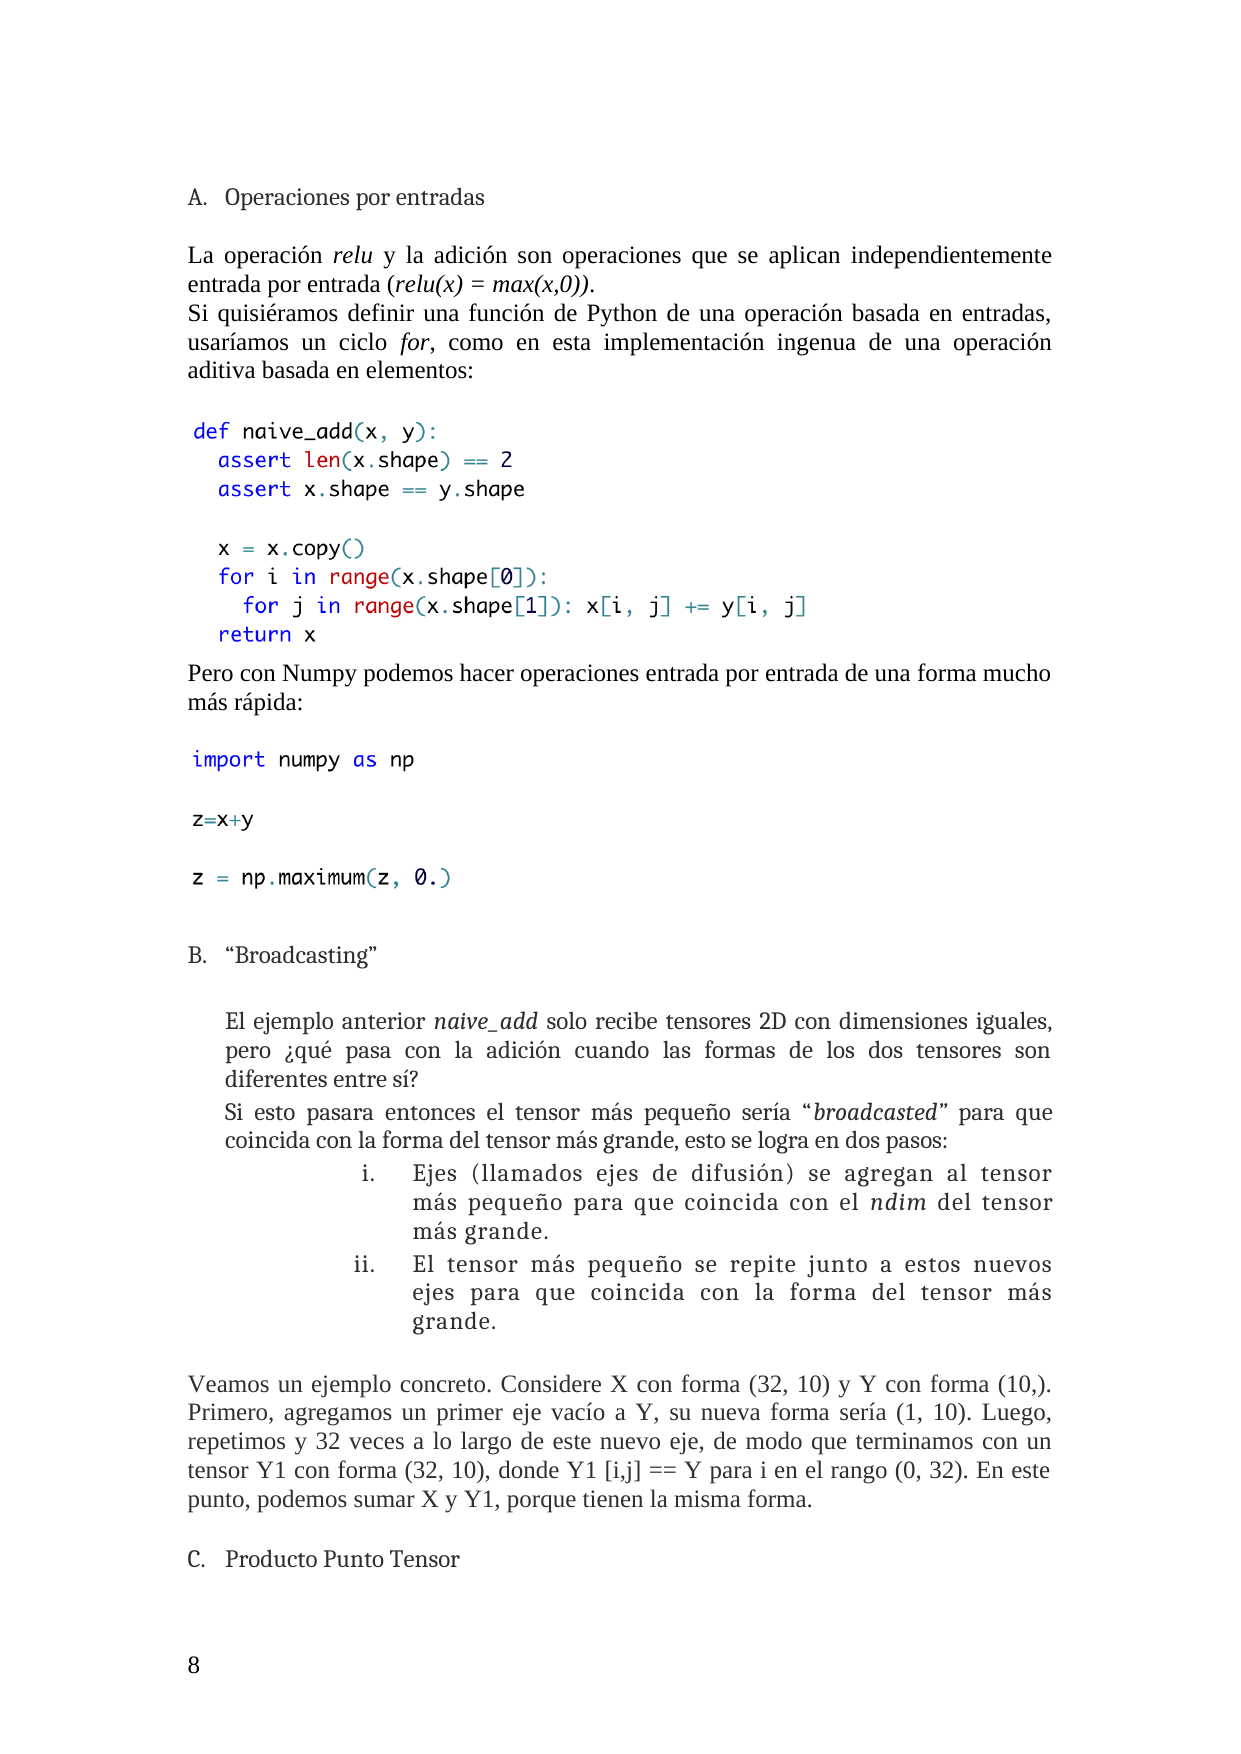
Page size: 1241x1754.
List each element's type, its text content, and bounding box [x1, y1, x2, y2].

text Veamos un ejemplo concreto. Considere X con forma (32, 10) y Y con forma (10,). Primero, agregamos un primer eje vacío a Y, su nueva forma sería (1, 10). Luego, repetimos y 32 veces a lo largo de este nuevo eje, de modo que terminamos con un tensor Y1 con forma (32, 10), donde Y1 [i,j] == Y para i en el rango (0, 32). En este punto, podemos sumar X y Y1, porque tienen la misma forma. [187, 1369, 1053, 1512]
subtitle Operaciones por entradas [187, 183, 1053, 212]
text Si quisiéramos definir una función de Python de una operación basada en entradas, usaríamos un ciclo for, como en esta implementación ingenua de una operación aditiva basada en elementos: [187, 298, 1053, 384]
subtitle El ejemplo anterior naive_add solo recibe tensores 2D con dimensiones iguales, pero ¿qué pasa con la adición cuando las formas de los dos tensores son diferentes entre sí? [225, 1007, 1053, 1093]
text más rápida: [187, 687, 1053, 716]
picture [187, 744, 1053, 909]
subtitle Producto Punto Tensor [187, 1545, 1053, 1574]
subtitle Ejes (llamados ejes de difusión) se agregan al tensor más pequeño para que coincida con el ndim del tensor más grande. [375, 1159, 1053, 1245]
text Pero con Numpy podemos hacer operaciones entrada por entrada de una forma mucho [187, 659, 1053, 687]
subtitle Si esto pasara entonces el tensor más pequeño sería “broadcasted” para que coincida con la forma del tensor más grande, esto se logra en dos pasos: [225, 1097, 1053, 1155]
subtitle El tensor más pequeño se repite junto a estos nuevos ejes para que coincida con la forma del tensor más grande. [375, 1249, 1053, 1336]
text La operación relu y la adición son operaciones que se aplican independientemente entrada por entrada (relu(x) = max(x,0)). [187, 240, 1053, 298]
picture [187, 412, 1053, 659]
subtitle “Broadcasting” [187, 941, 1053, 970]
